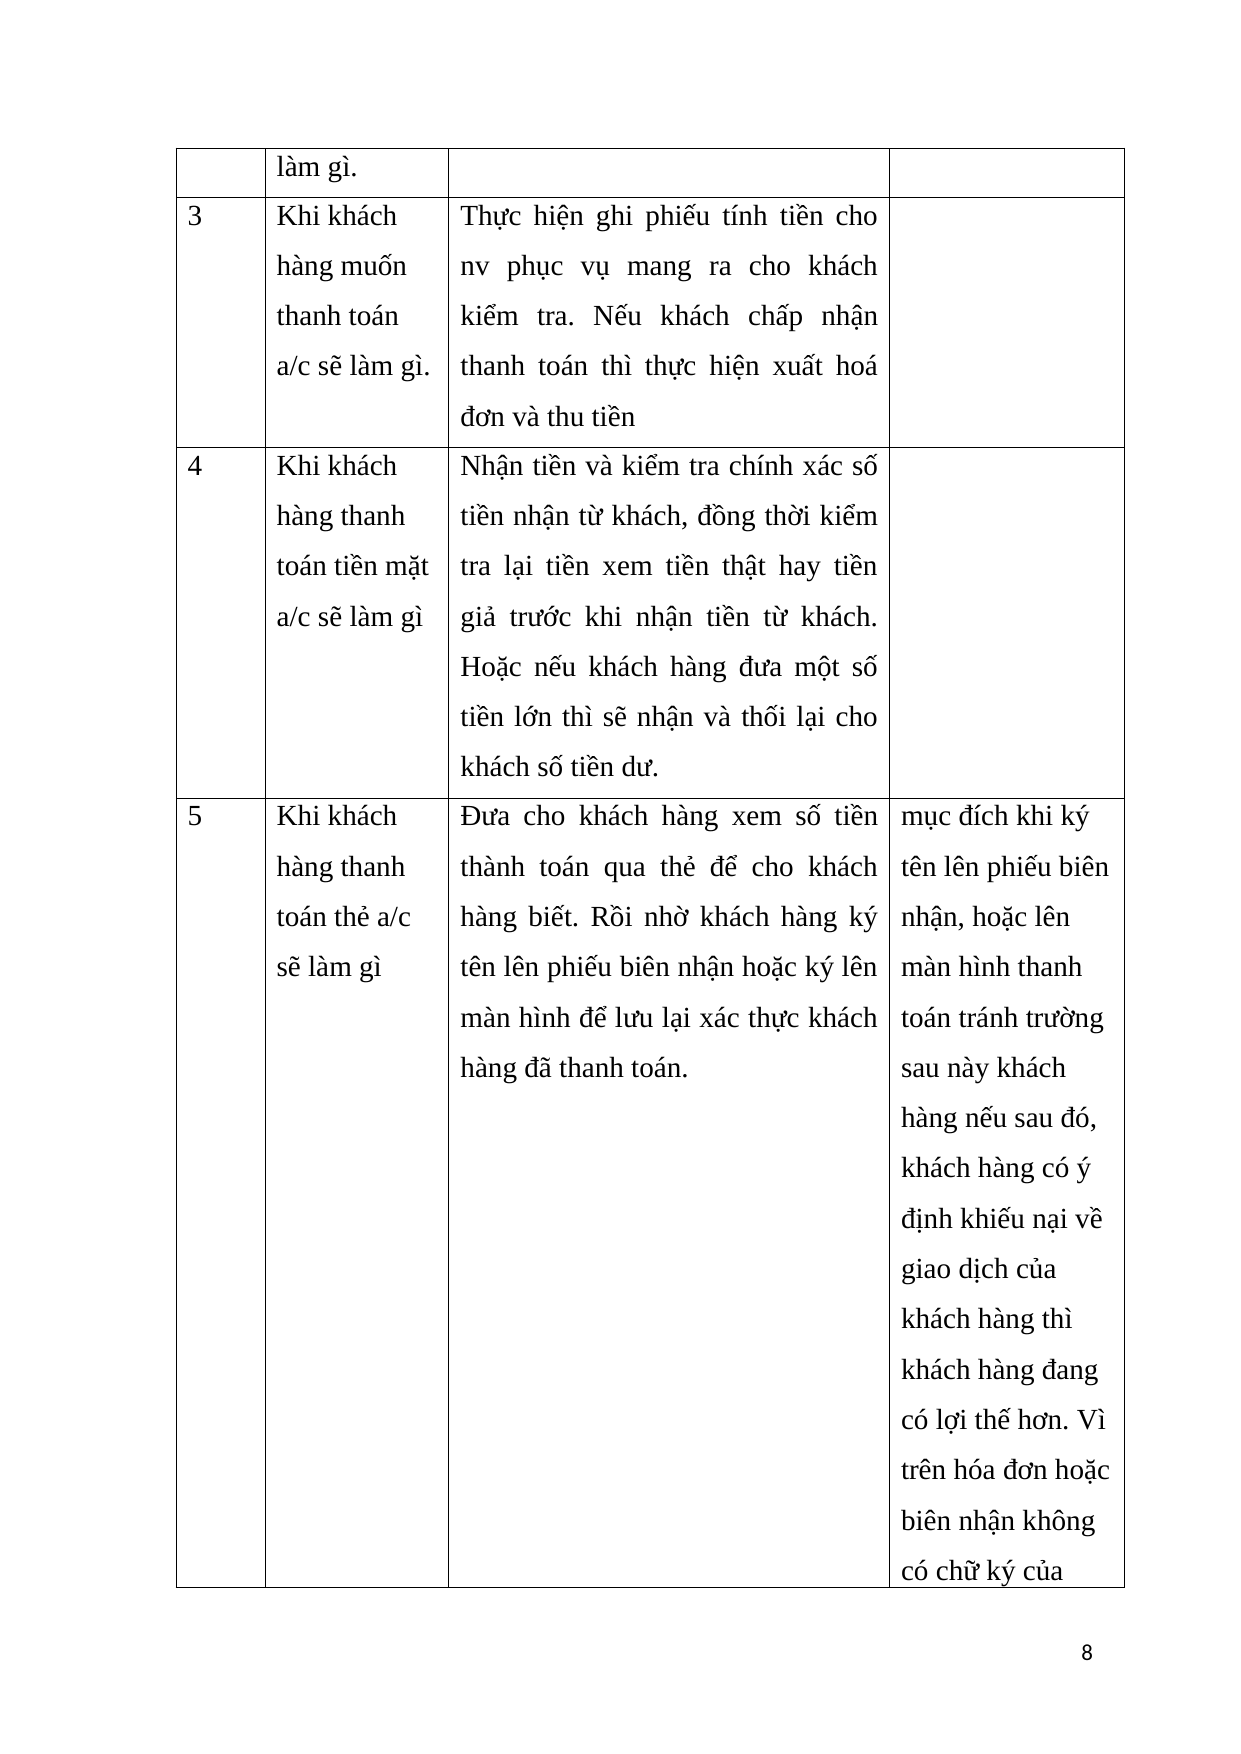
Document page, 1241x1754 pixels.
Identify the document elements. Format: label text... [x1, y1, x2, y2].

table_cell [449, 149, 889, 197]
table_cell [266, 799, 448, 1587]
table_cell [449, 799, 889, 1587]
table_cell 2 [177, 149, 265, 197]
table_cell Thực hiện ghi phiếu tính tiền cho nv phục vụ mang ra cho khách kiểm tra. Nếu khách chấp nhận thanh toán thì thực hiện xuất hoá đơn và thu tiền [449, 198, 889, 447]
table_cell [890, 149, 1124, 197]
table_cell 3 [177, 198, 265, 447]
table_cell 5 [177, 799, 265, 1587]
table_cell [890, 799, 1124, 1587]
table_cell 4 [177, 448, 265, 797]
table_cell [890, 448, 1124, 797]
table_cell [890, 198, 1124, 447]
table_cell Nhận tiền và kiểm tra chính xác số tiền nhận từ khách, đồng thời kiểm tra lại tiền xem tiền thật hay tiền giả trước khi nhận tiền từ khách. Hoặc nếu khách hàng đưa một số tiền lớn thì sẽ nhận và thối lại cho khách số tiền dư. [449, 448, 889, 797]
table_cell Khi khách hàng muốn thanh toán a/c sẽ làm gì. [266, 198, 448, 447]
table_cell Khi khách hàng thanh toán tiền mặt a/c sẽ làm gì [266, 448, 448, 797]
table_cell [266, 149, 448, 197]
